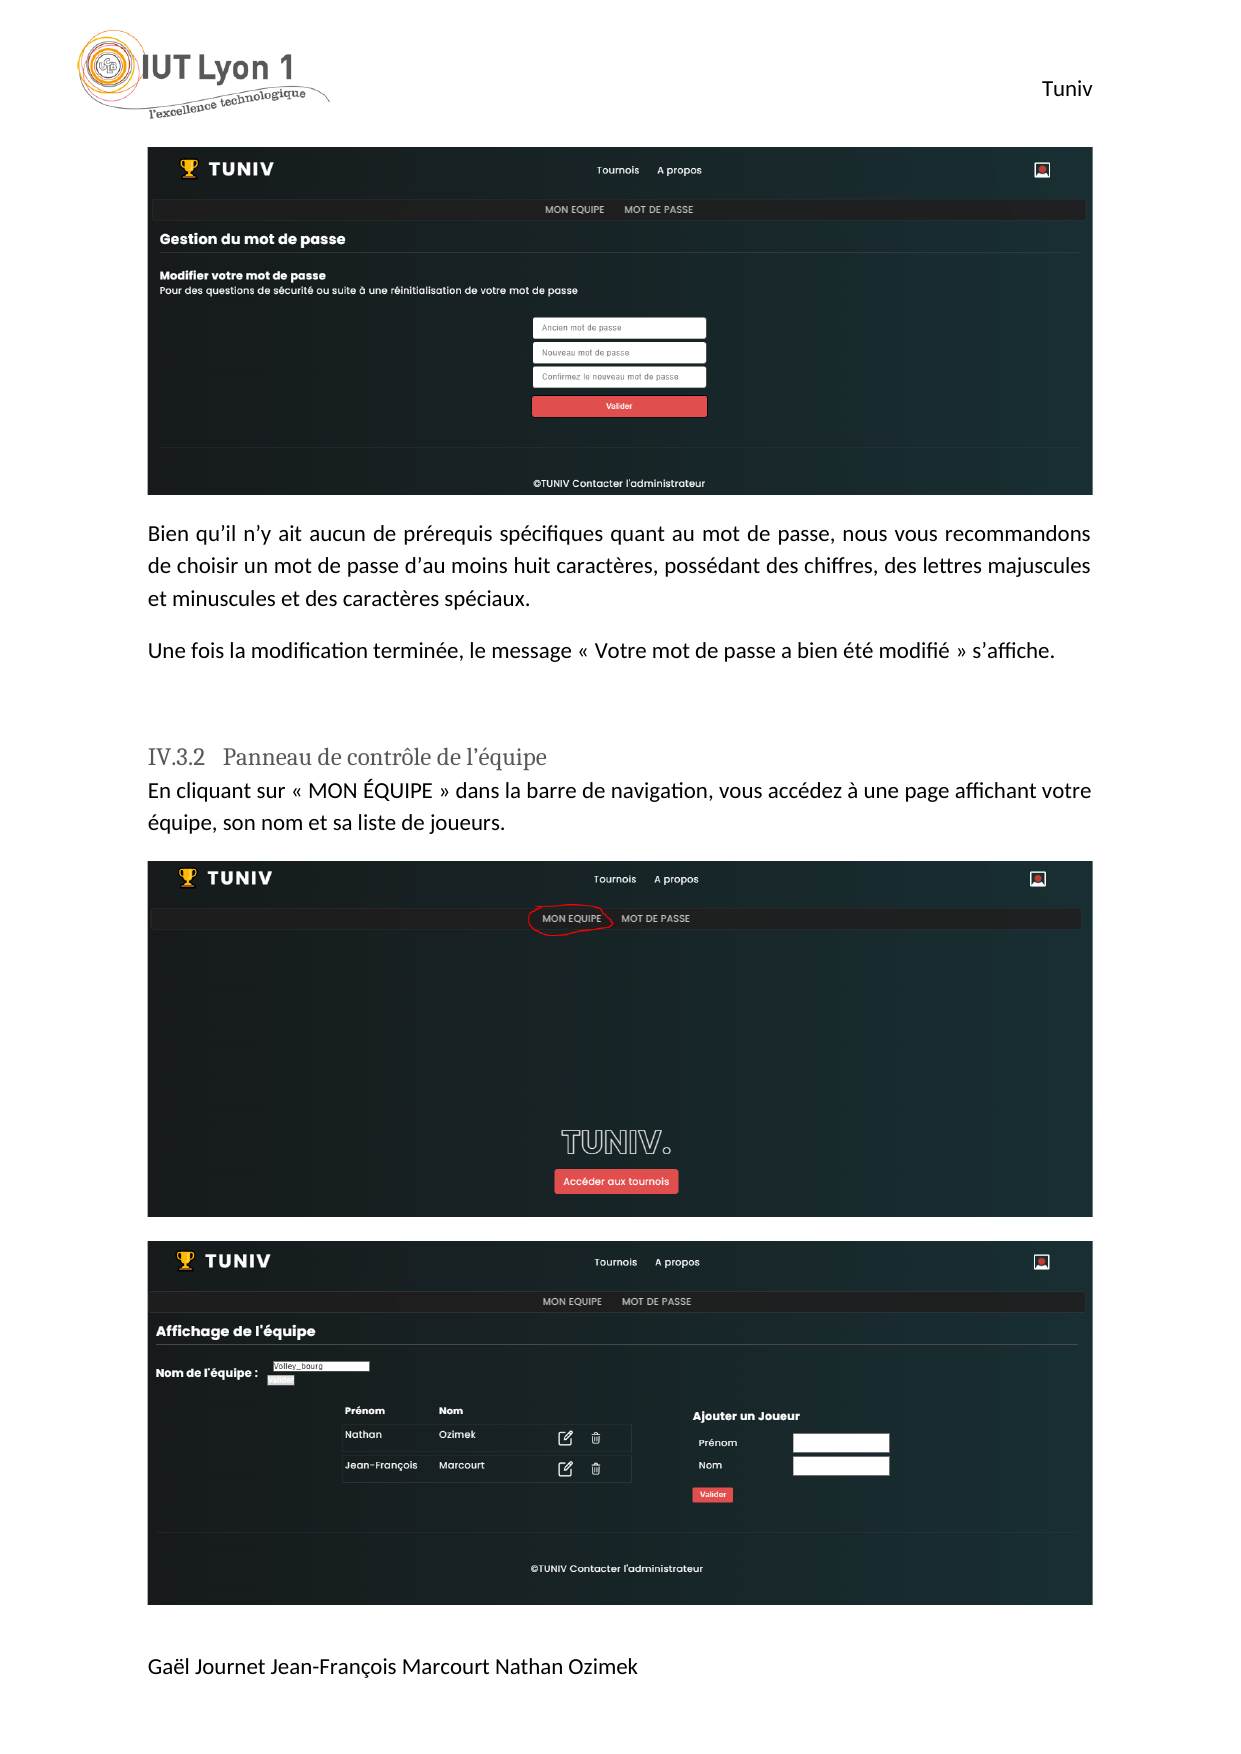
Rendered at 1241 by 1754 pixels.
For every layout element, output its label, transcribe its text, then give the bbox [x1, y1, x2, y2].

picture [147, 147, 1093, 495]
picture [147, 861, 1093, 1217]
text En cliquant sur « MON ÉQUIPE » dans la barre de navigation, vous accédez à une page affichant votre équipe, son nom et sa liste de joueurs. [148, 776, 1093, 836]
picture [147, 1241, 1093, 1605]
text Une fois la modification terminée, le message « Votre mot de passe a bien été modifié » s’affiche. [148, 637, 1093, 665]
text Bien qu’il n’y ait aucun de prérequis spécifiques quant au mot de passe, nous vous recommandons de choisir un mot de passe d’au moins huit caractères, possédant des chiffres, des lettres majuscules et minuscules et des caractères spéciaux. [148, 519, 1093, 612]
subtitle Panneau de contrôle de l’équipe [148, 743, 1093, 771]
picture [68, 22, 337, 122]
